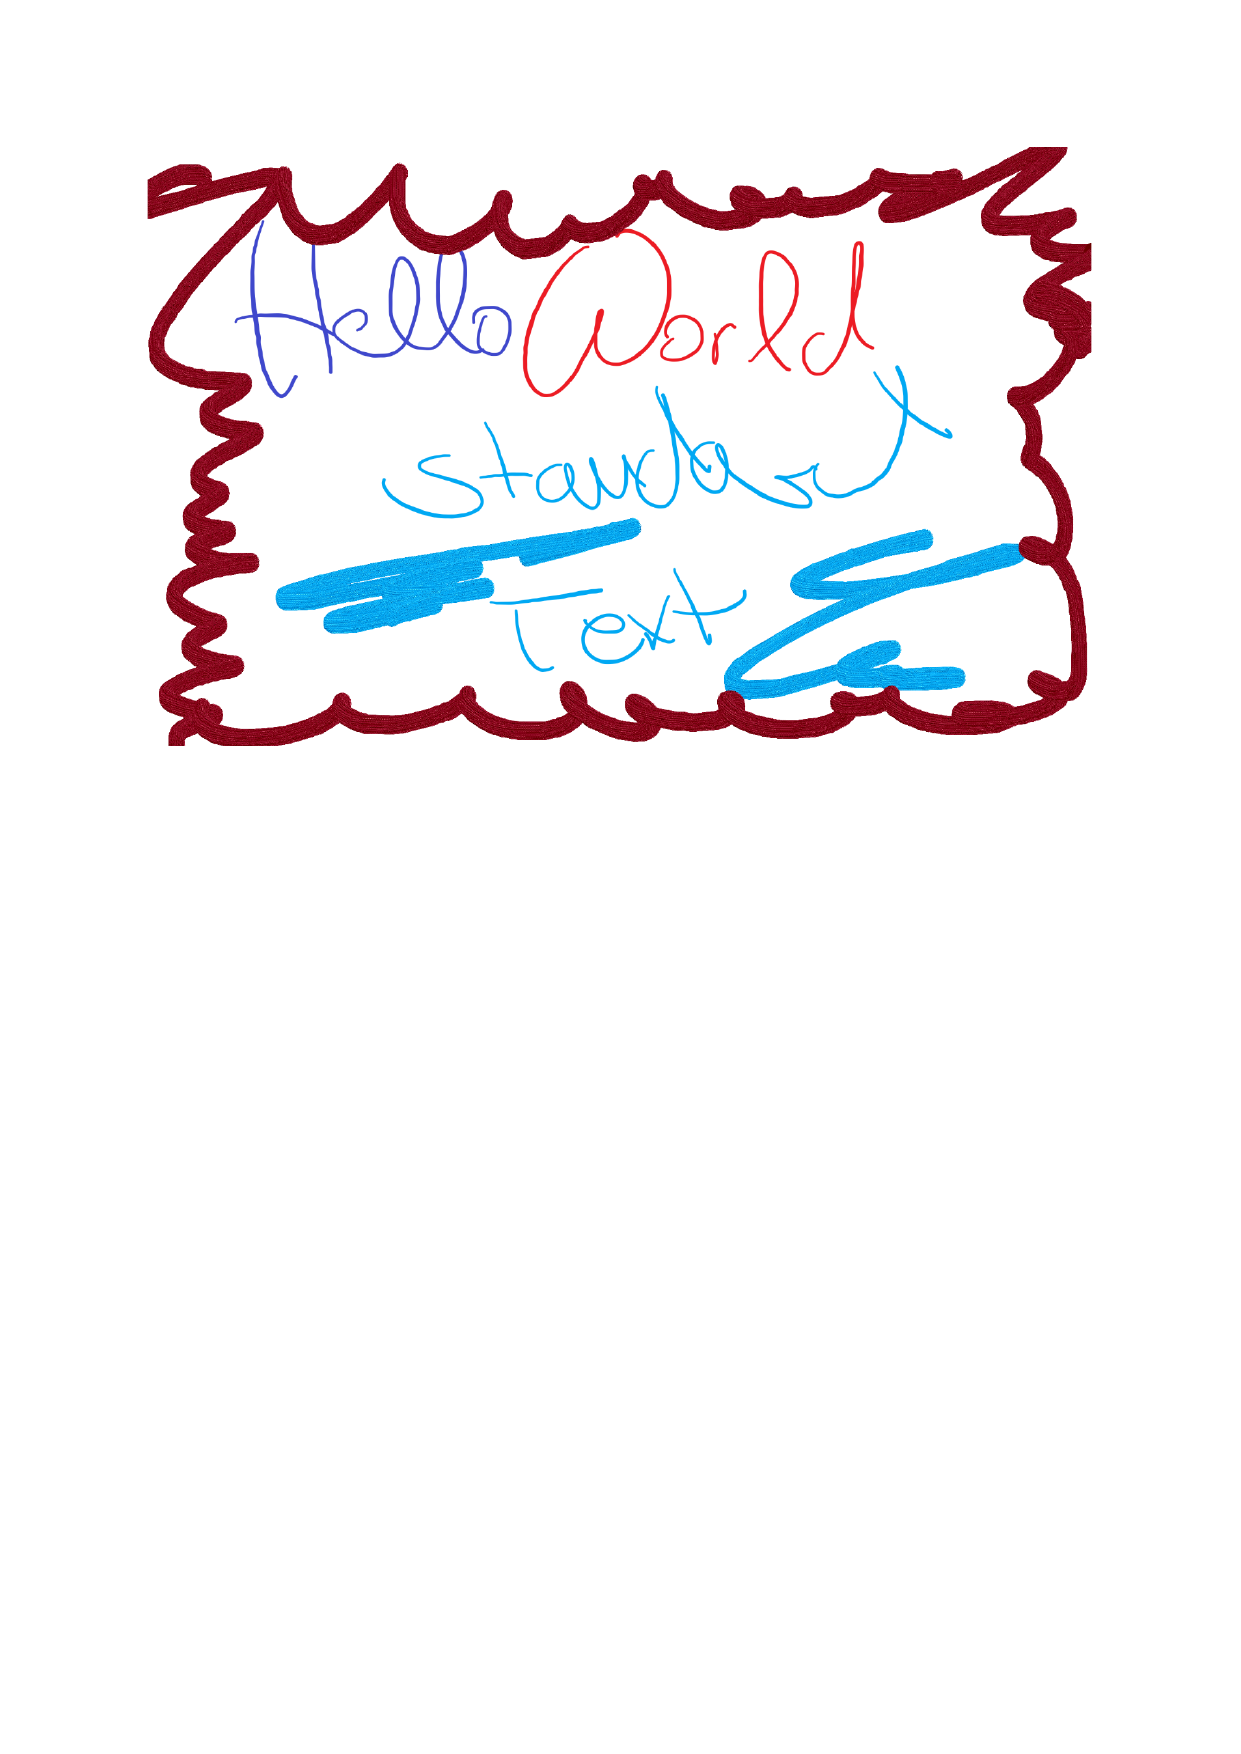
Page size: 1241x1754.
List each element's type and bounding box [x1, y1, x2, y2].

picture [147, 147, 1092, 746]
